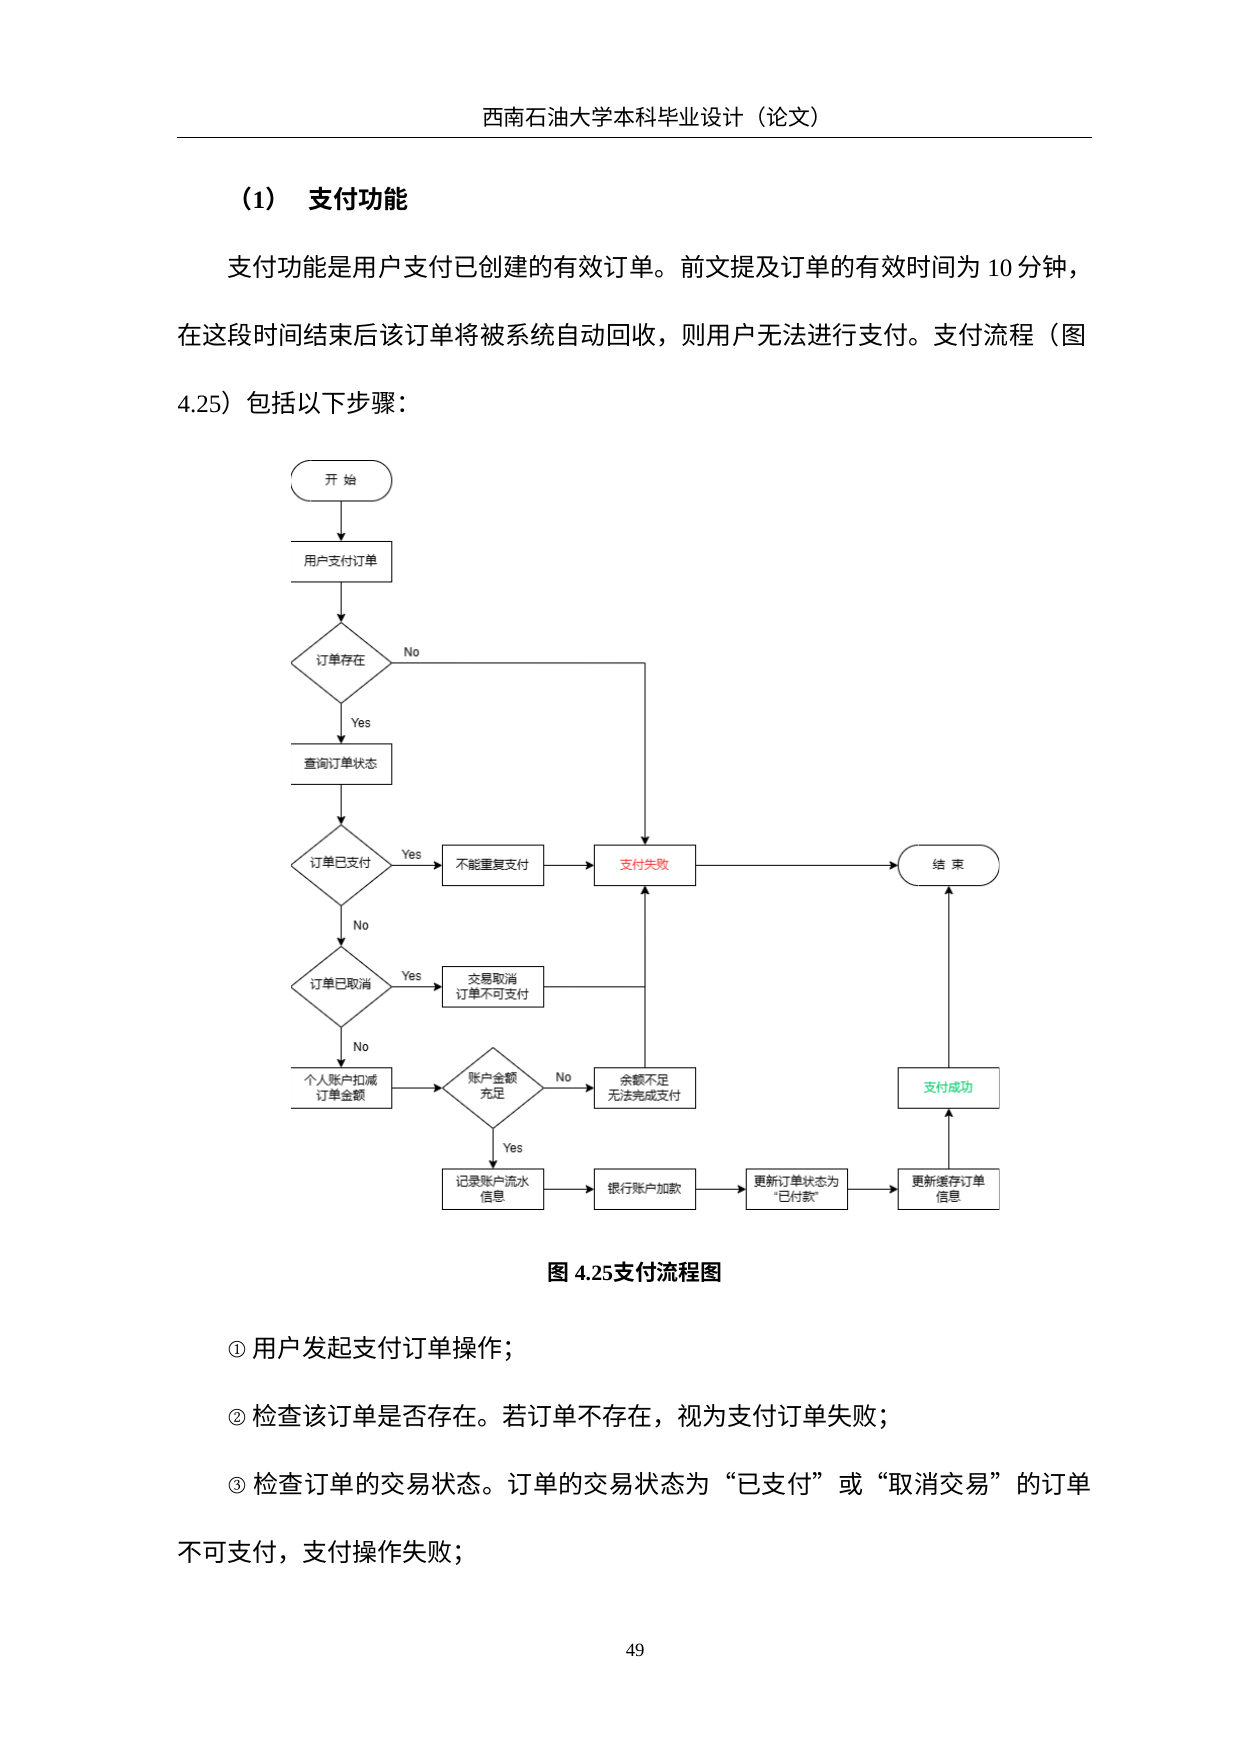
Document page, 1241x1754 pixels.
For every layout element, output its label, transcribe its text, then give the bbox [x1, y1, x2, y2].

list 支付功能 [227, 164, 1092, 232]
picture [291, 460, 1000, 1210]
text ① 用户发起支付订单操作； [177, 1313, 1092, 1381]
text ③ 检查订单的交易状态。订单的交易状态为“已支付”或“取消交易”的订单不可支付，支付操作失败； [177, 1449, 1092, 1585]
text ② 检查该订单是否存在。若订单不存在，视为支付订单失败； [177, 1381, 1092, 1449]
